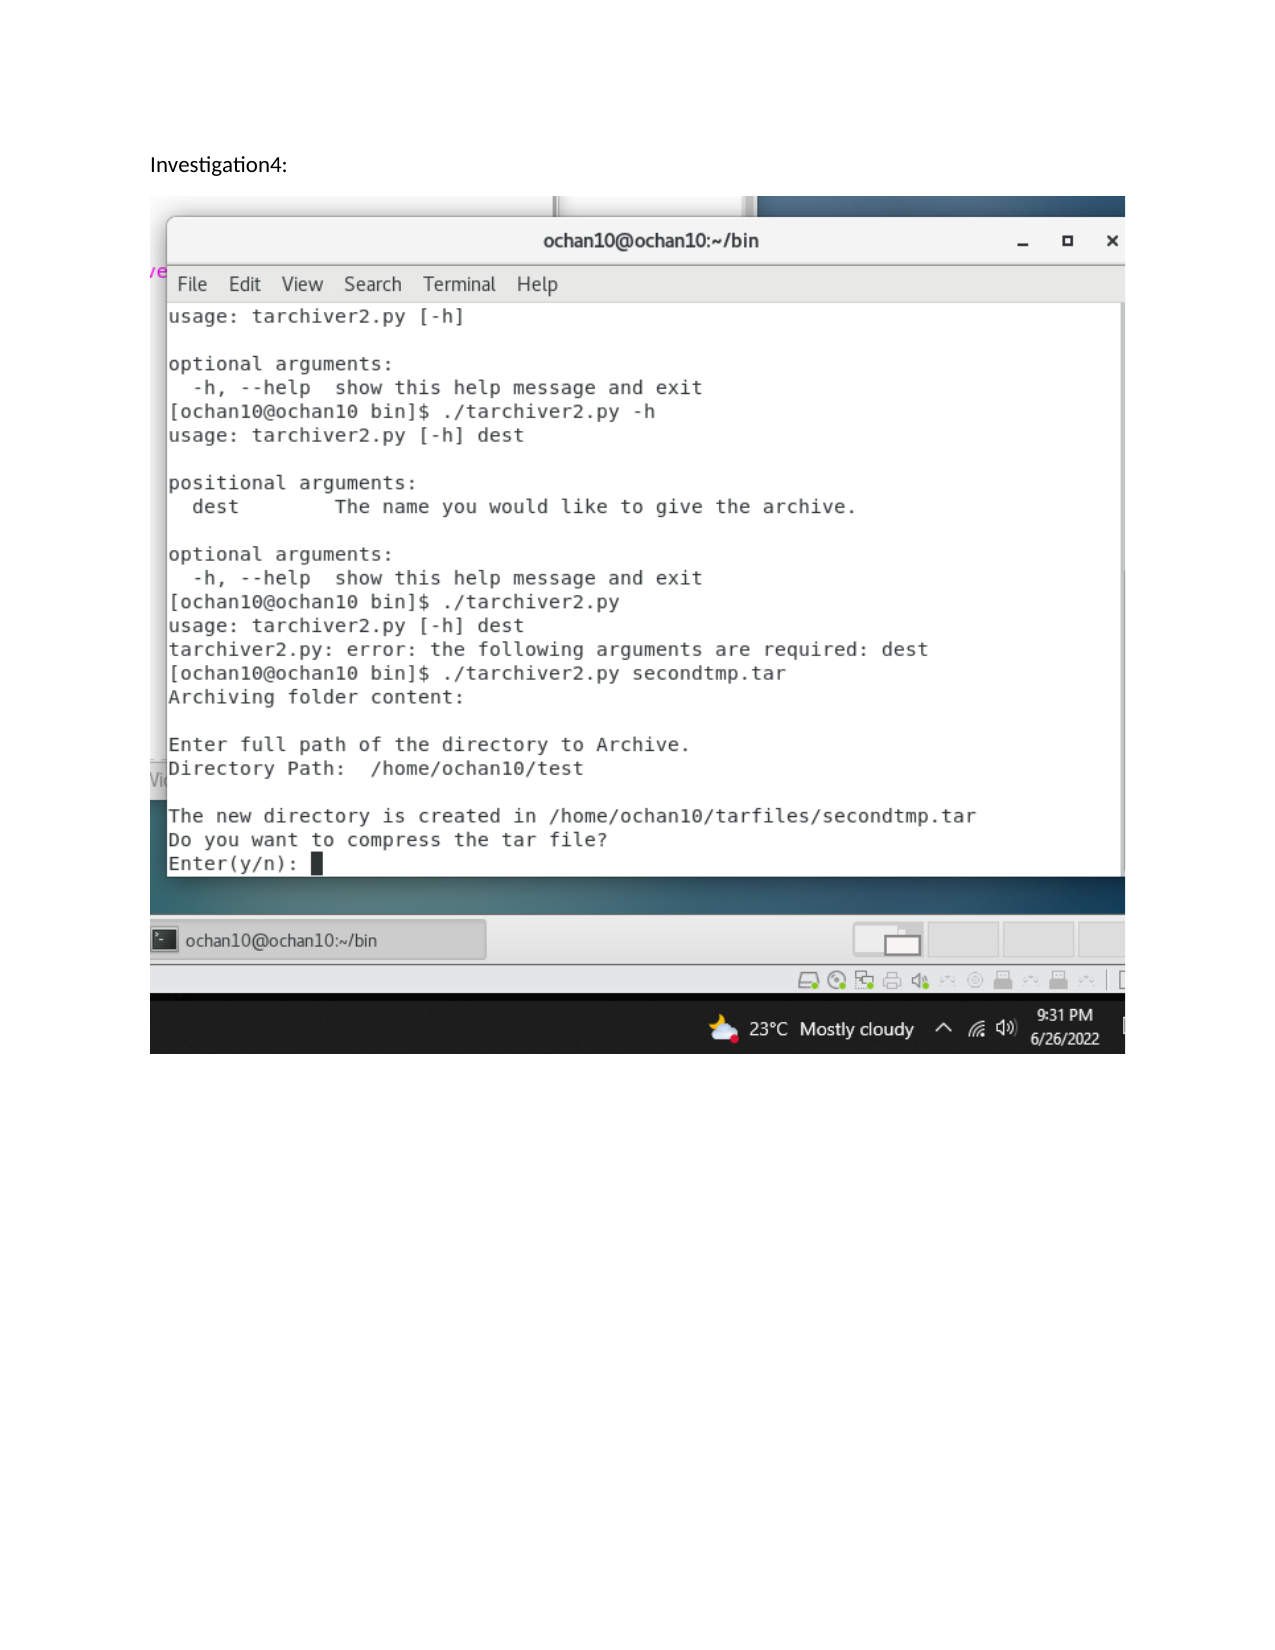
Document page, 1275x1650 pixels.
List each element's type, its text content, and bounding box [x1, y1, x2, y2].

text Investigation4: [150, 150, 1125, 178]
picture [150, 196, 1125, 1054]
